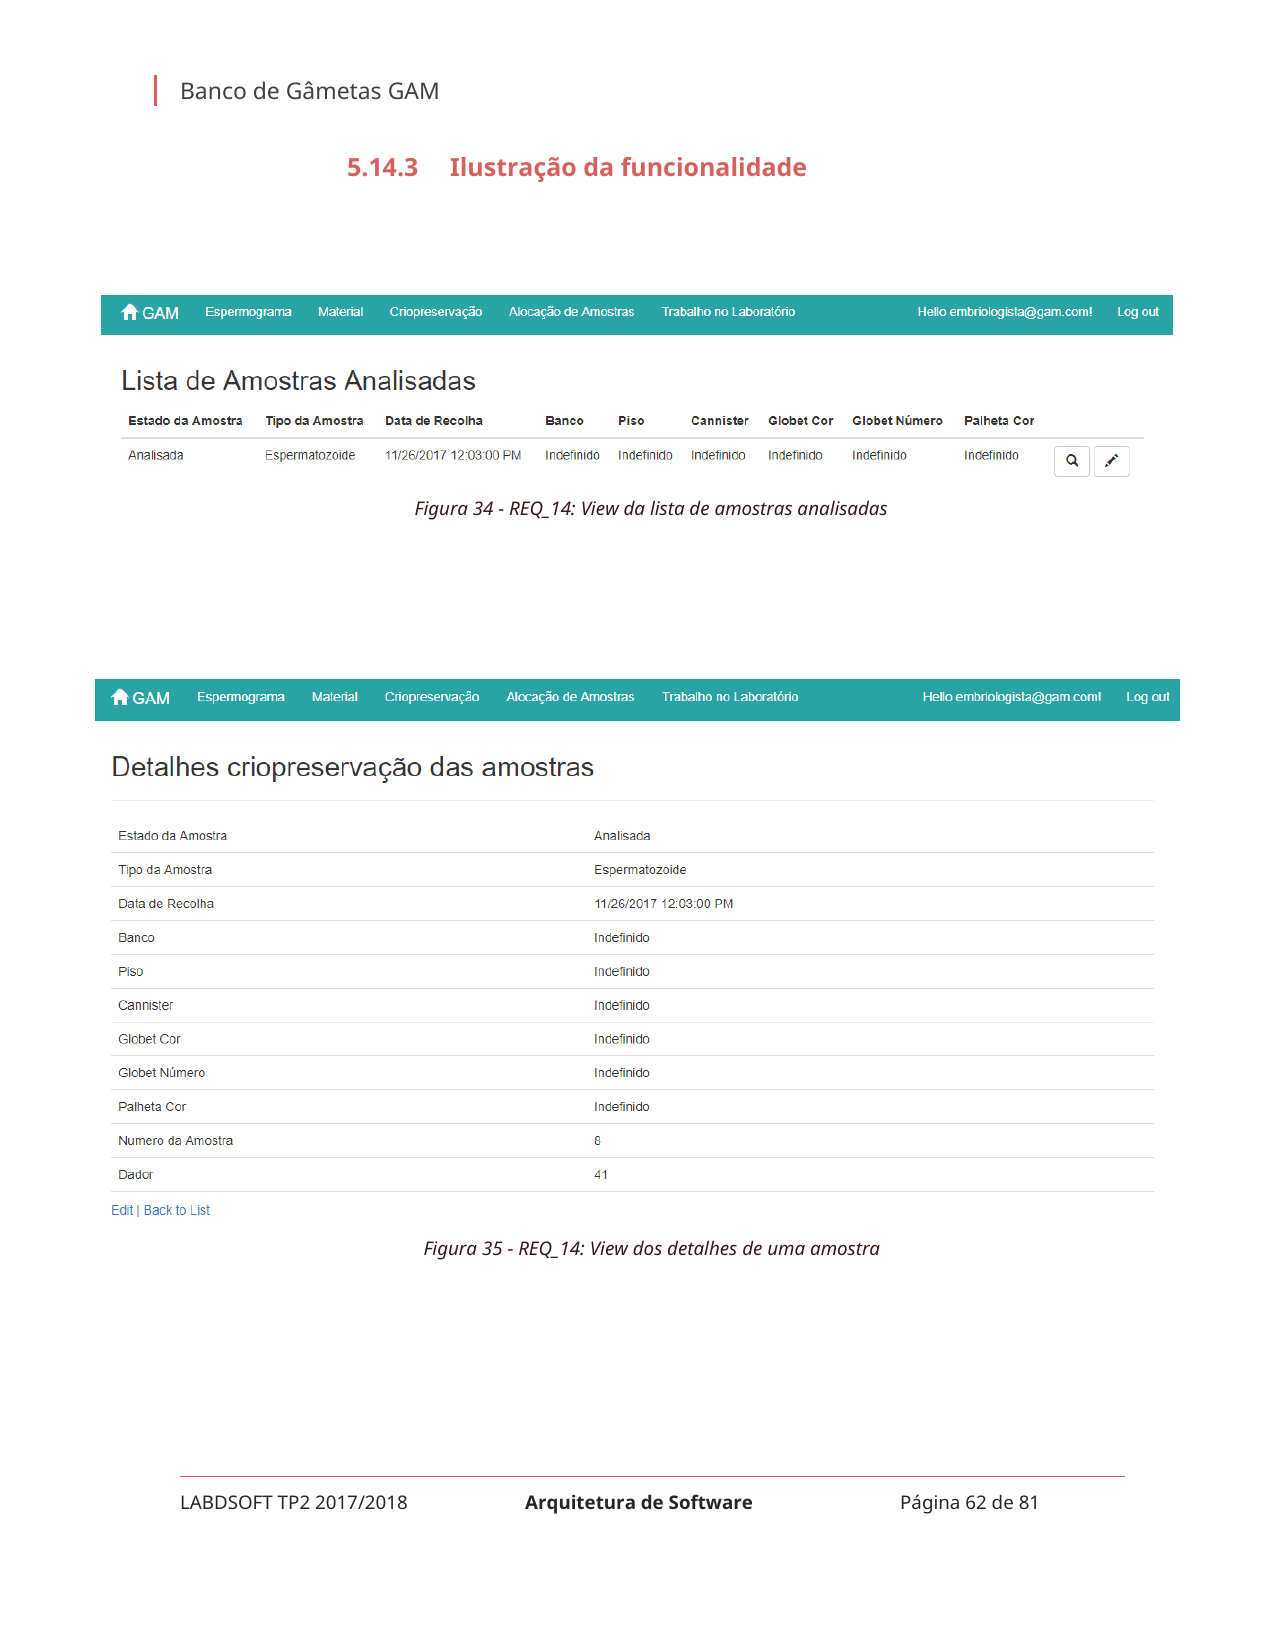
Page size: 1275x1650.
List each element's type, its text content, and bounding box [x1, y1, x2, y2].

picture [101, 295, 1173, 487]
subtitle Ilustração da funcionalidade [347, 150, 1125, 184]
picture [95, 679, 1180, 1226]
